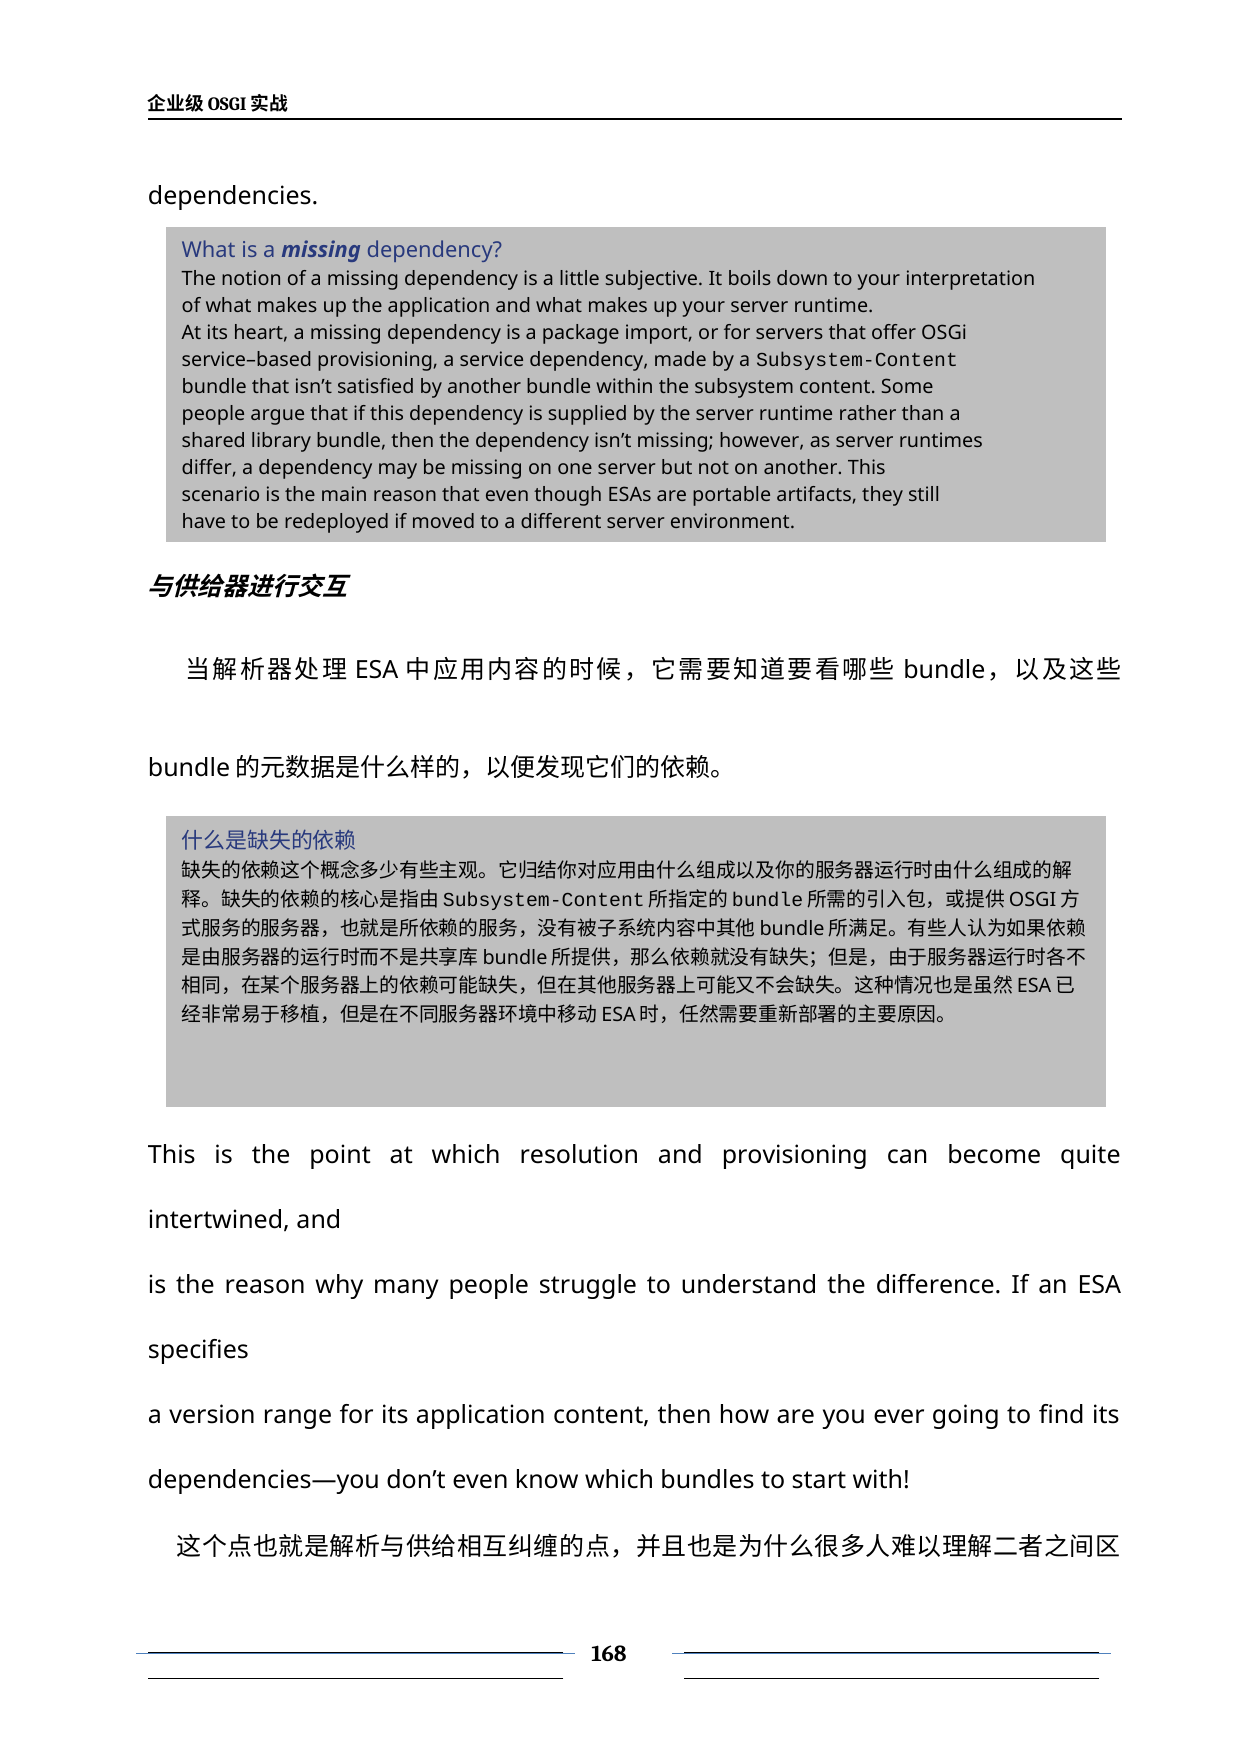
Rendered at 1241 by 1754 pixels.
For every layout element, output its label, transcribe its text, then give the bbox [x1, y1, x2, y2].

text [148, 1512, 1122, 1577]
text 与供给器进行交互 [148, 552, 1122, 617]
text is the reason why many people struggle to understand the difference. If an ESA specifies [148, 1252, 1122, 1382]
text This is the point at which resolution and provisioning can become quite intertwined, and [148, 1122, 1122, 1252]
text 当解析器处理ESA中应用内容的时候，它需要知道要看哪些bundle，以及这些bundle的元数据是什么样的，以便发现它们的依赖。 [148, 635, 1122, 798]
text a version range for its application content, then how are you ever going to find its dependencies—you don’t even know which bundles to start with! [148, 1382, 1122, 1512]
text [148, 162, 1122, 227]
